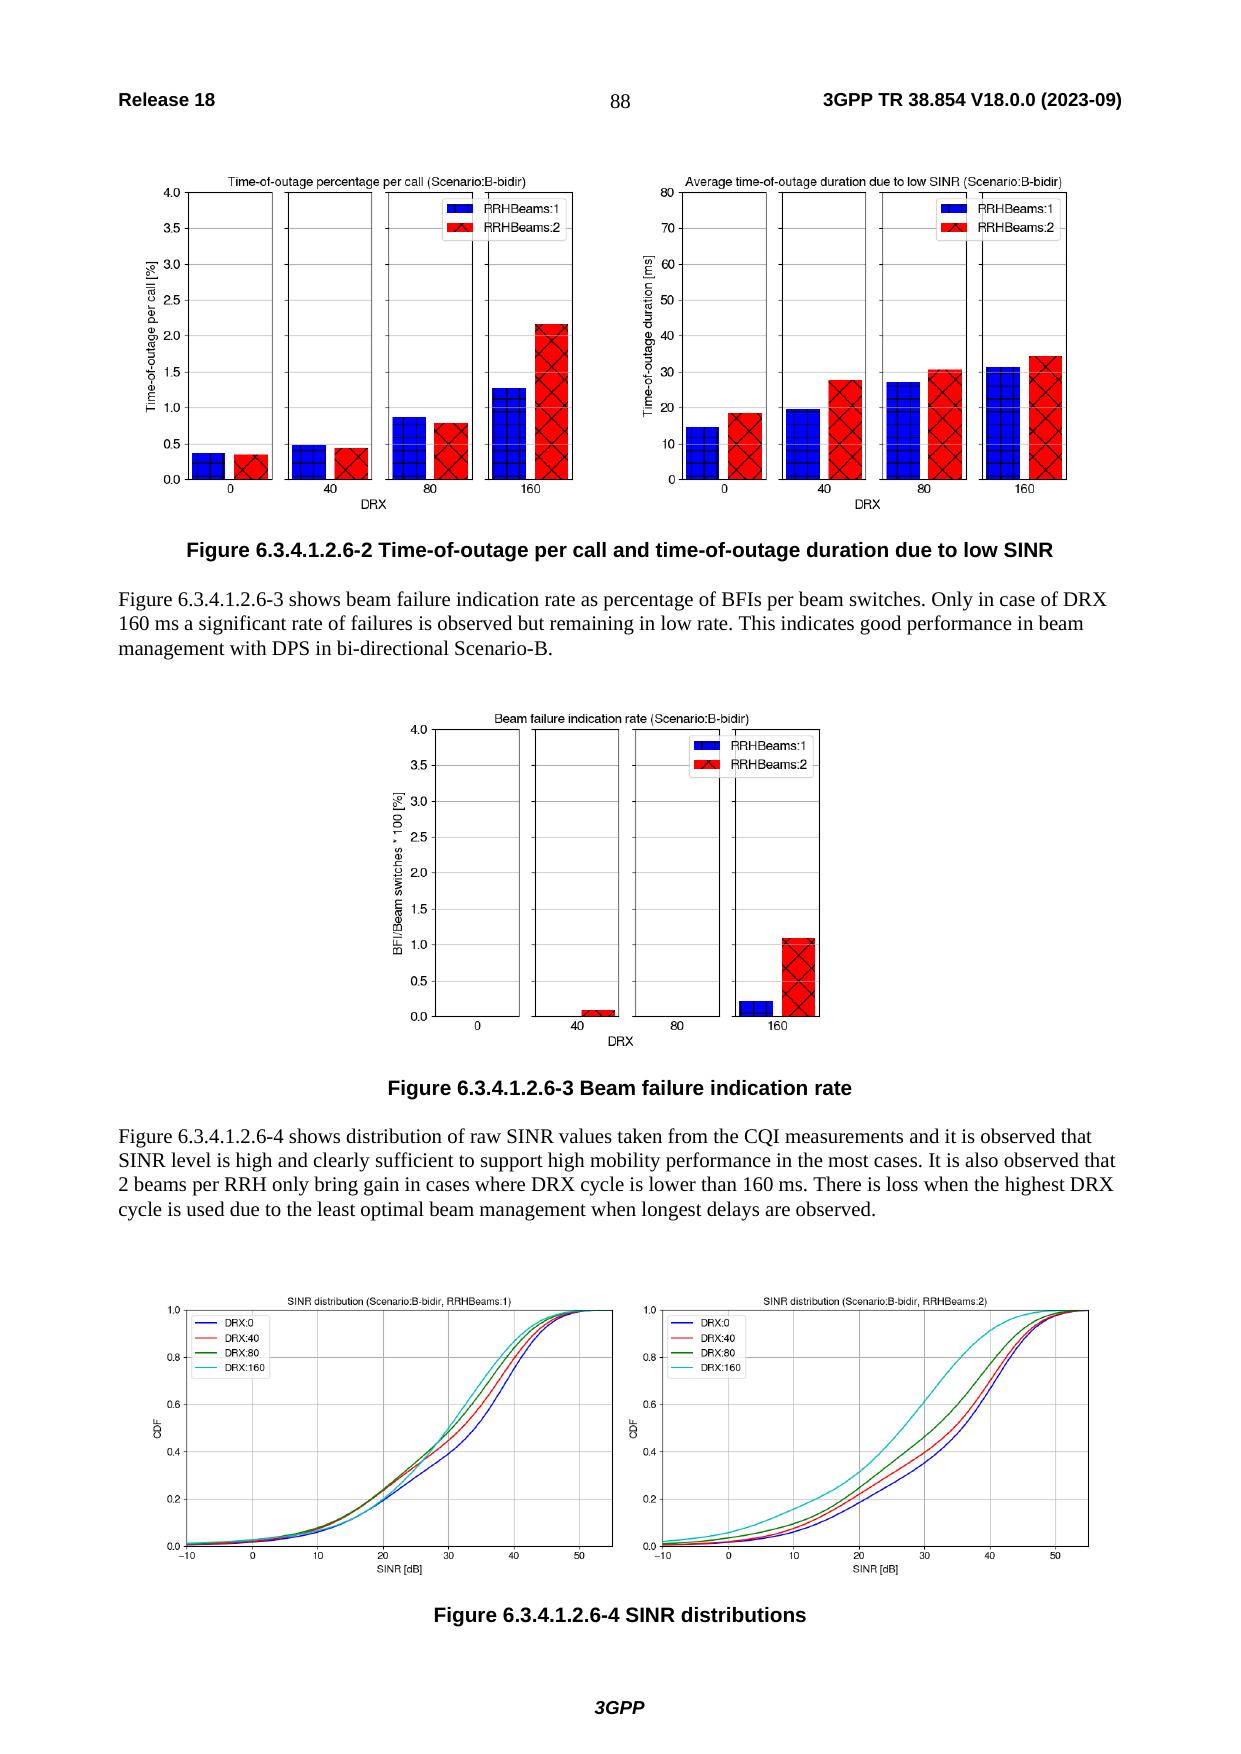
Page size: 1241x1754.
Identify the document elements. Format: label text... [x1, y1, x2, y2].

text Figure 6.3.4.1.2.6-4 shows distribution of raw SINR values taken from the CQI measurements and it is observed that SINR level is high and clearly sufficient to support high mobility performance in the most cases. It is also observed that 2 beams per RRH only bring gain in cases where DRX cycle is lower than 160 ms. There is loss when the highest DRX cycle is used due to the least optimal beam management when longest delays are observed. [118, 1124, 1122, 1221]
picture [373, 684, 868, 1057]
text Figure 6.3.4.1.2.6-4 SINR distributions [118, 1602, 1122, 1626]
text Figure 6.3.4.1.2.6-3 Beam failure indication rate [118, 1075, 1122, 1099]
picture [144, 1288, 1097, 1584]
text Figure 6.3.4.1.2.6-2 Time-of-outage per call and time-of-outage duration due to low SINR [118, 538, 1122, 562]
text Figure 6.3.4.1.2.6-3 shows beam failure indication rate as percentage of BFIs per beam switches. Only in case of DRX 160 ms a significant rate of failures is observed but remaining in low rate. This indicates good performance in beam management with DPS in bi-directional Scenario-B. [118, 587, 1122, 659]
picture [126, 147, 1114, 520]
